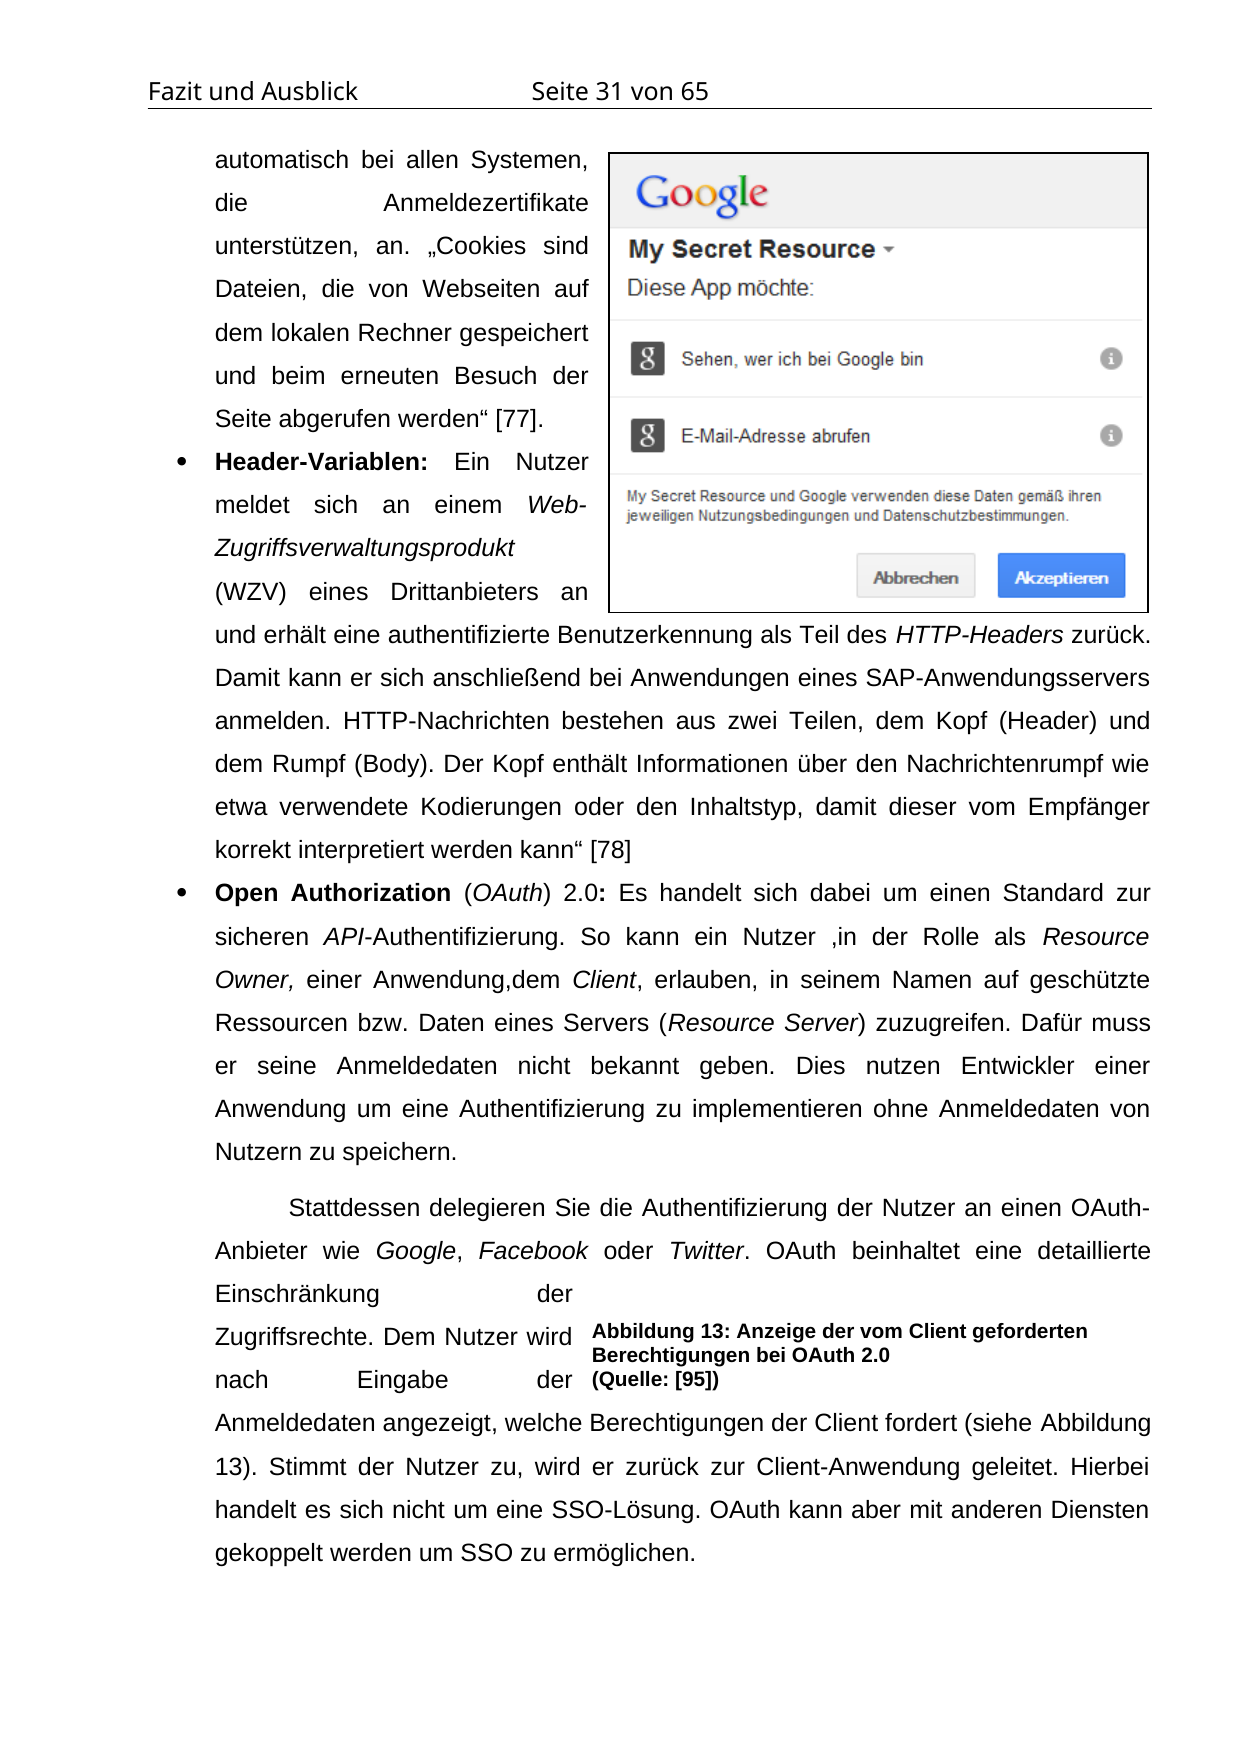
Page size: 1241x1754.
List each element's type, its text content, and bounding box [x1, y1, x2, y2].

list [177, 145, 1152, 433]
list Header-Variablen: Ein Nutzer meldet sich an einem Web-Zugriffsverwaltungsprodukt (WZV) eines Drittanbieters an und erhält eine authentifizierte Benutzerkennung als Teil des HTTP-Headers zurück. Damit kann er sich anschließend bei Anwendungen eines SAP-Anwendungsservers anmelden. HTTP-Nachrichten bestehen aus zwei Teilen, dem Kopf (Header) und dem Rumpf (Body). Der Kopf enthält Informationen über den Nachrichtenrumpf wie etwa verwendete Kodierungen oder den Inhaltstyp, damit dieser vom Empfänger korrekt interpretiert werden kann“ [177, 447, 1152, 864]
list Open Authorization (OAuth) 2.0: Es handelt sich dabei um einen Standard zur sicheren API-Authentifizierung. So kann ein Nutzer ,in der Rolle als Resource Owner, einer Anwendung,dem Client, erlauben, in seinem Namen auf geschützte Ressourcen bzw. Daten eines Servers (Resource Server) zuzugreifen. Dafür muss er seine Anmeldedaten nicht bekannt geben. Dies nutzen Entwickler einer Anwendung um eine Authentifizierung zu implementieren ohne Anmeldedaten von Nutzern zu speichern. [177, 878, 1152, 1166]
list Stattdessen delegieren Sie die Authentifizierung der Nutzer an einen OAuth-Anbieter wie Google, Facebook oder Twitter. OAuth beinhaltet eine detaillierte Einschränkung der Zugriffsrechte. Dem Nutzer wird nach Eingabe der Anmeldedaten angezeigt, welche Berechtigungen der Client fordert (siehe Abbildung 13). Stimmt der Nutzer zu, wird er zurück zur Client-Anwendung geleitet. Hierbei handelt es sich nicht um eine SSO-Lösung. OAuth kann aber mit anderen Diensten gekoppelt werden um SSO zu ermöglichen. [214, 1193, 1152, 1567]
picture [610, 154, 1147, 612]
